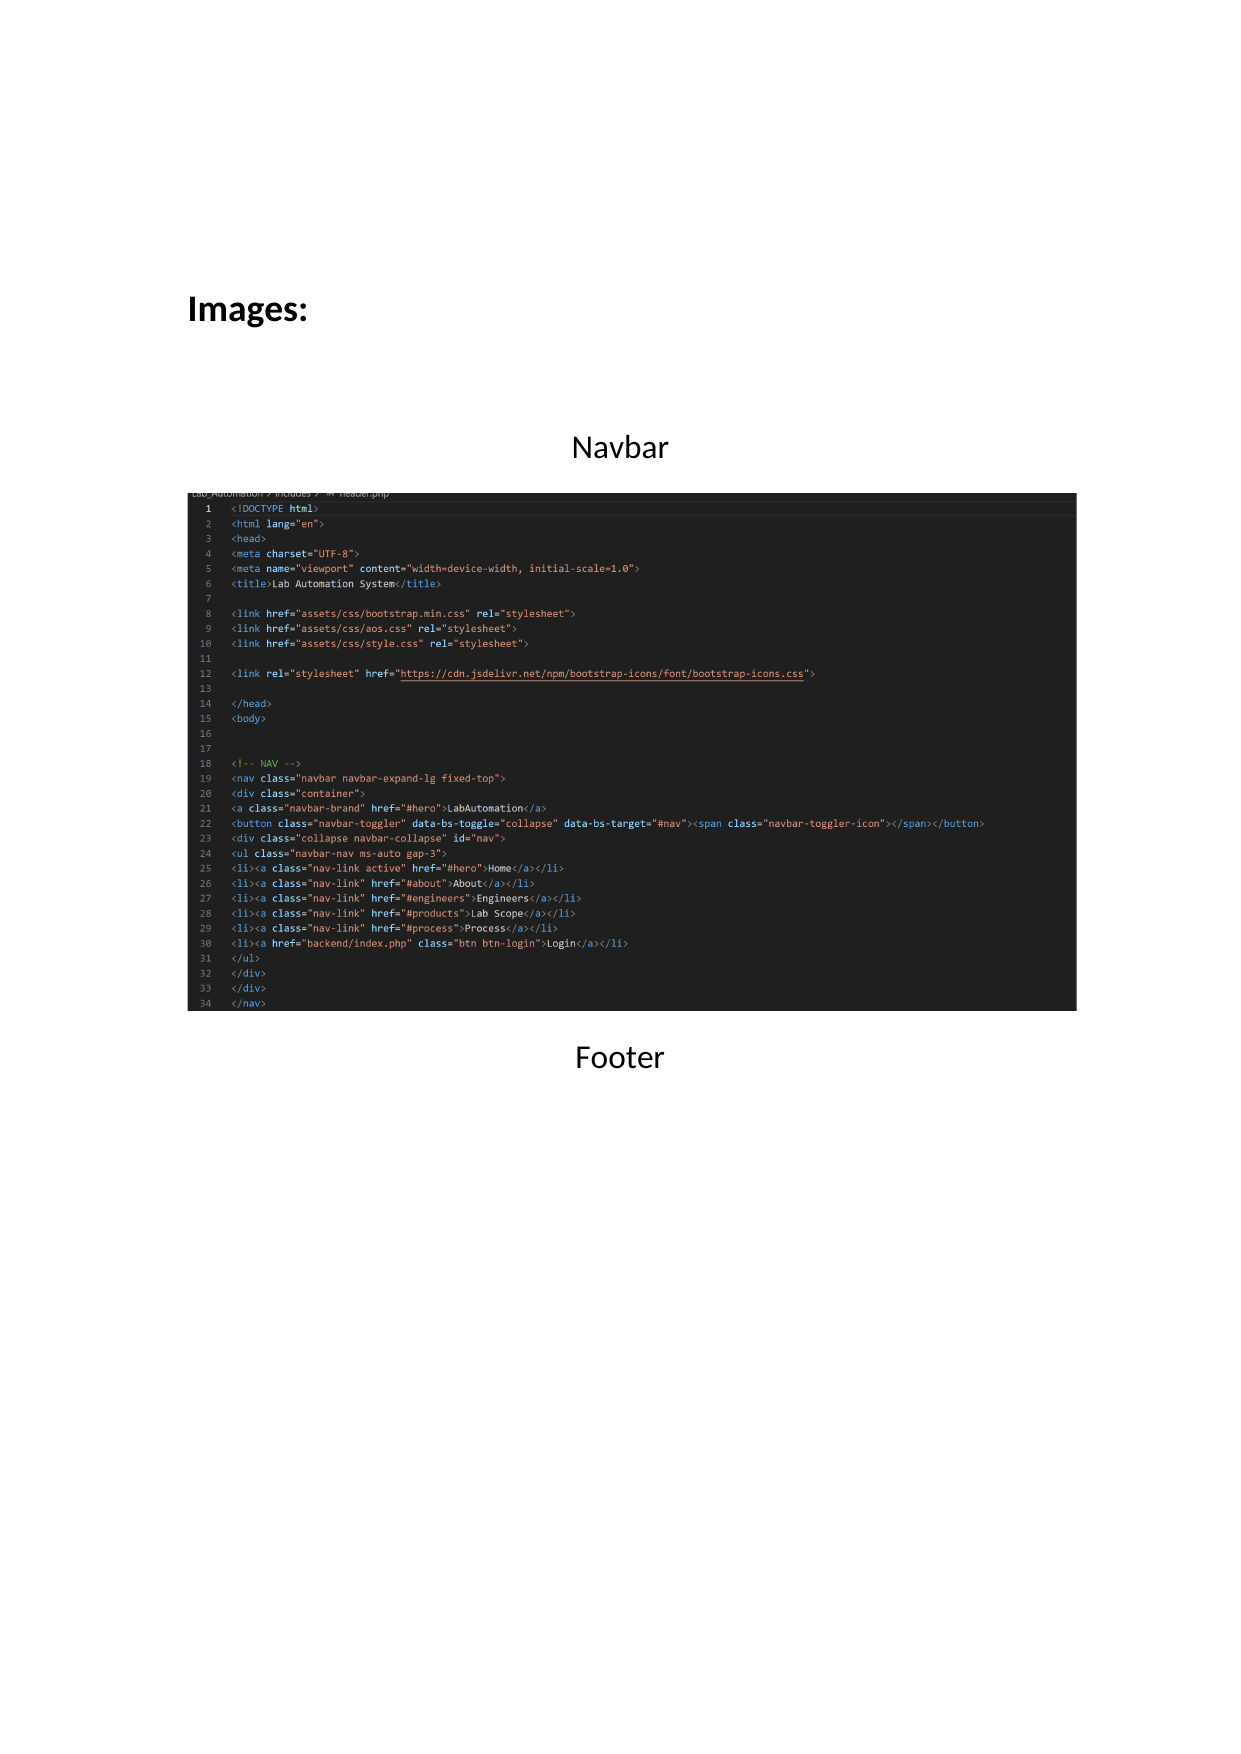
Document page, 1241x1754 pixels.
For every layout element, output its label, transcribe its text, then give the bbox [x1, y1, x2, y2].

text Navbar [187, 426, 1053, 467]
picture [187, 493, 1077, 1011]
text Images: [187, 285, 1053, 331]
text Footer [187, 1036, 1053, 1077]
